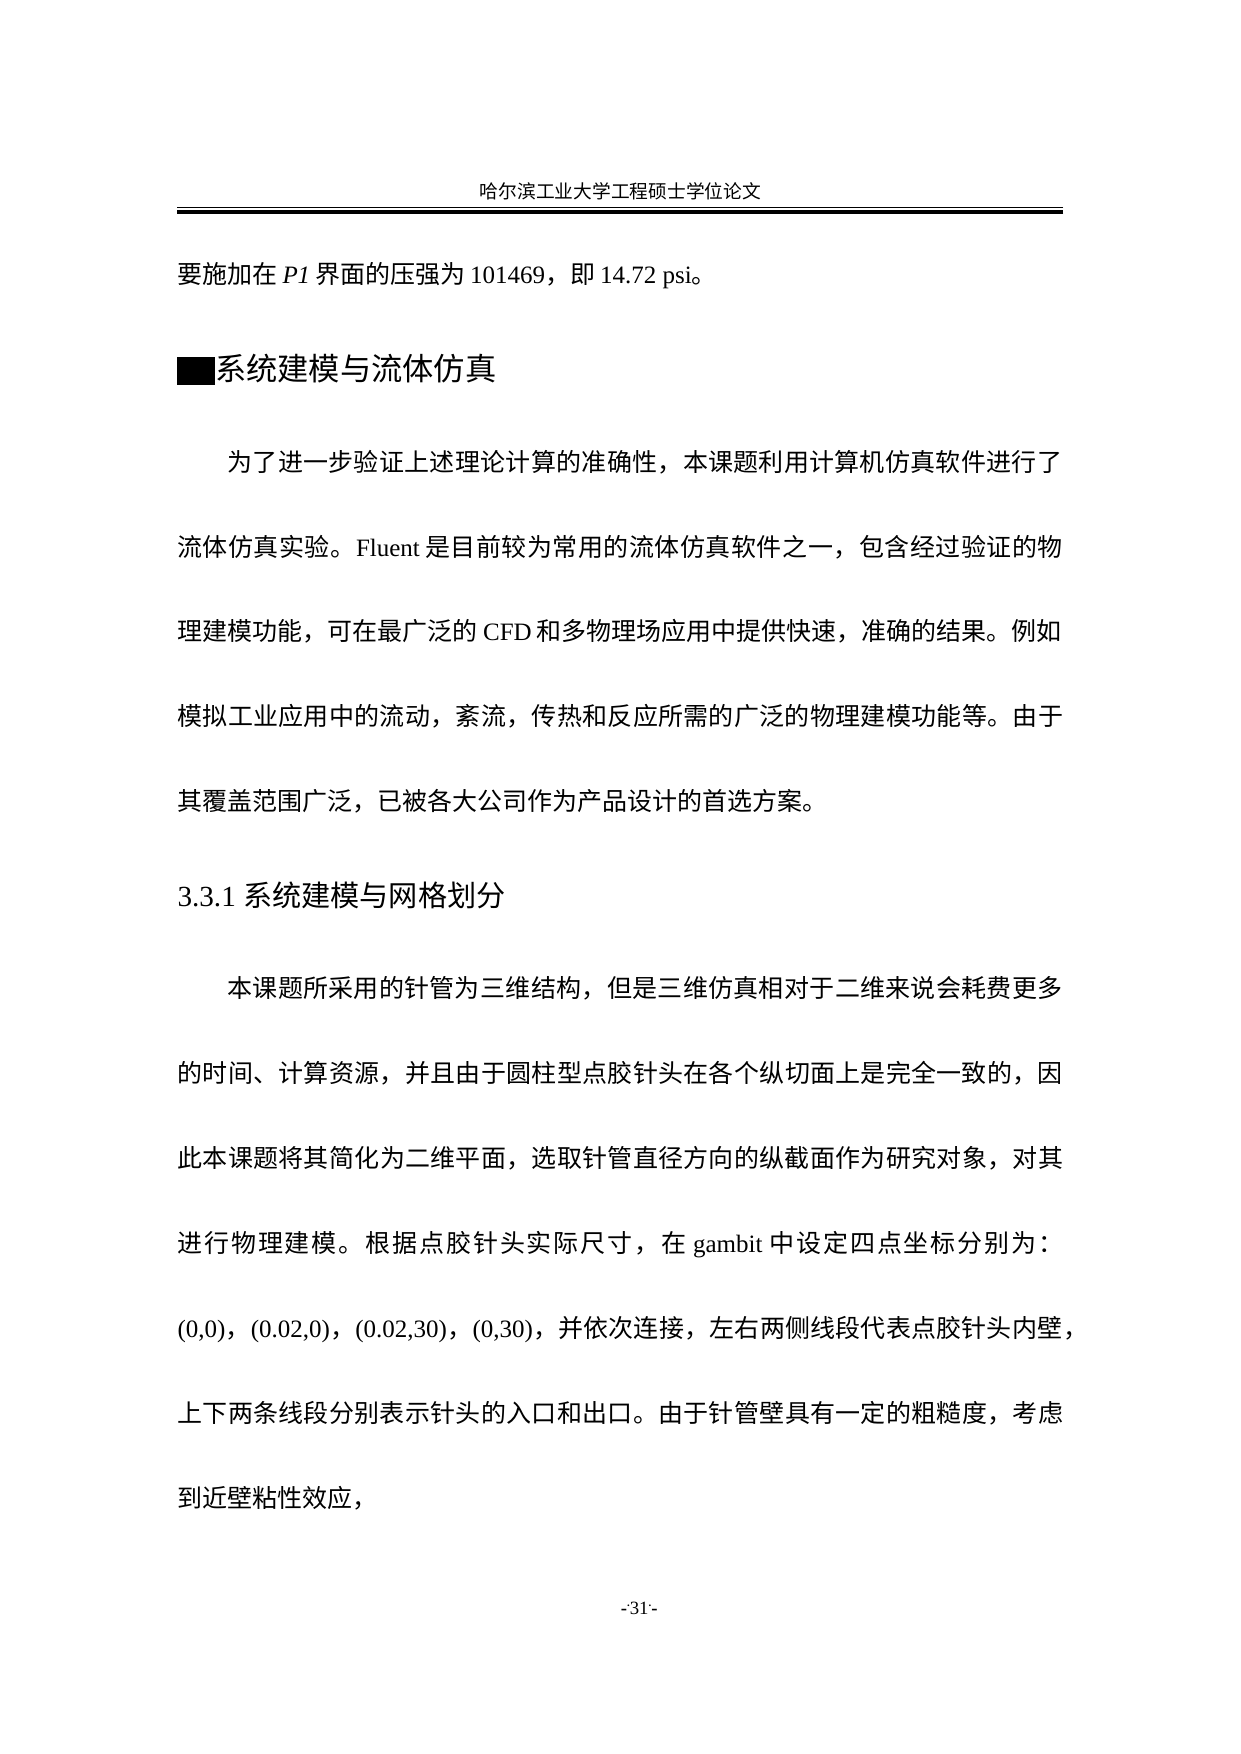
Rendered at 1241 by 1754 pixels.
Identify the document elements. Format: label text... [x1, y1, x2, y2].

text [177, 238, 1063, 306]
subtitle 系统建模与网格划分 [177, 860, 1063, 928]
text 本课题所采用的针管为三维结构，但是三维仿真相对于二维来说会耗费更多的时间、计算资源，并且由于圆柱型点胶针头在各个纵切面上是完全一致的，因此本课题将其简化为二维平面，选取针管直径方向的纵截面作为研究对象，对其进行物理建模。根据点胶针头实际尺寸，在gambit中设定四点坐标分别为：(0,0)，(0.02,0)，(0.02,30)，(0,30)，并依次连接，左右两侧线段代表点胶针头内壁，上下两条线段分别表示针头的入口和出口。由于针管壁具有一定的粗糙度，考虑到近壁粘性效应， [177, 953, 1063, 1530]
subtitle 系统建模与流体仿真 [177, 332, 1063, 400]
text 为了进一步验证上述理论计算的准确性，本课题利用计算机仿真软件进行了流体仿真实验。Fluent是目前较为常用的流体仿真软件之一，包含经过验证的物理建模功能，可在最广泛的CFD和多物理场应用中提供快速，准确的结果。例如模拟工业应用中的流动，紊流，传热和反应所需的广泛的物理建模功能等。由于其覆盖范围广泛，已被各大公司作为产品设计的首选方案。 [177, 426, 1063, 834]
